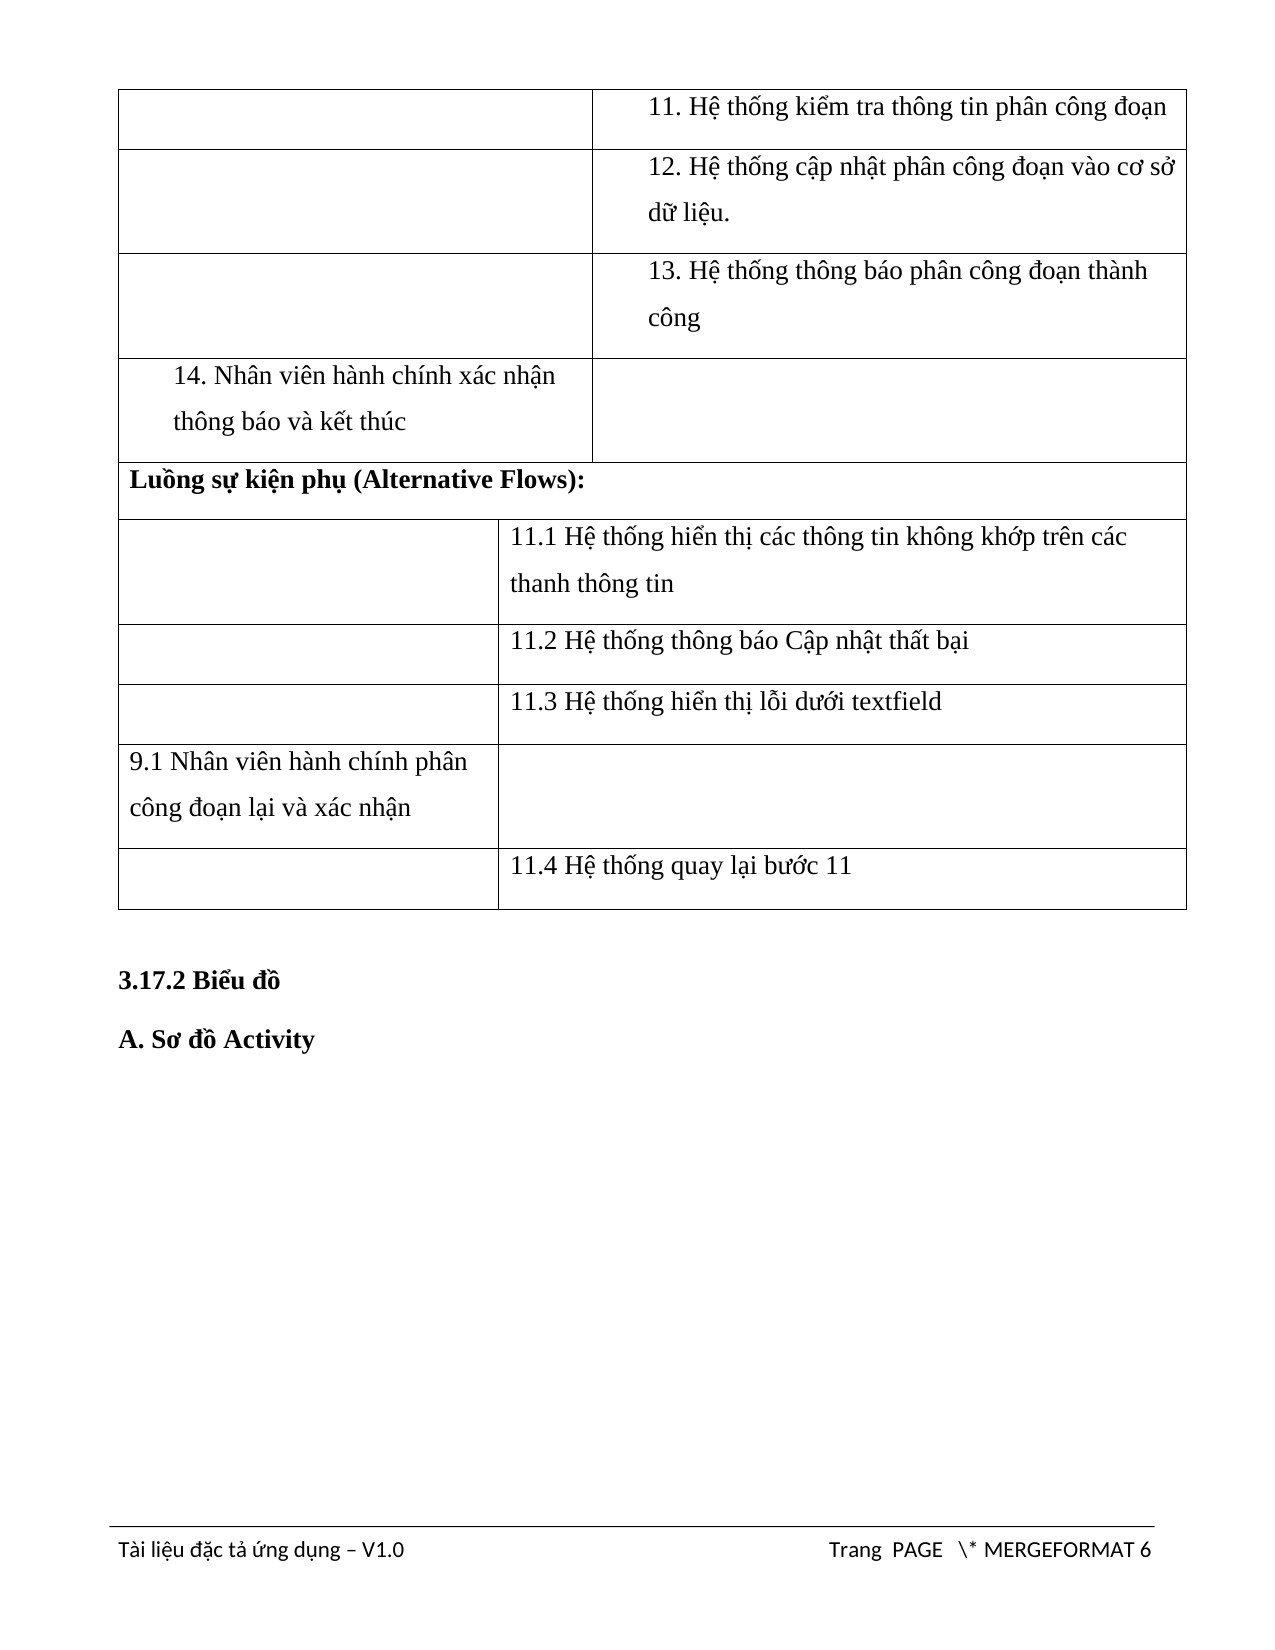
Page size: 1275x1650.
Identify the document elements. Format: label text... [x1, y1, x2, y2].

table_cell Hệ thống kiểm tra thông tin phân công đoạn [593, 90, 1186, 149]
table_cell 11.4 Hệ thống quay lại bước 11 [499, 849, 1186, 908]
table_cell [119, 625, 498, 684]
table_cell [119, 150, 592, 253]
table_cell [499, 745, 1186, 848]
table_cell 9.1 Nhân viên hành chính phân công đoạn lại và xác nhận [119, 745, 498, 848]
table_cell 11.2 Hệ thống thông báo Cập nhật thất bại [499, 625, 1186, 684]
subtitle 3.17.2 Biểu đồ [118, 964, 1186, 995]
table_cell 11.3 Hệ thống hiển thị lỗi dưới textfield [499, 685, 1186, 744]
table_cell [119, 254, 592, 358]
table_cell [119, 90, 592, 149]
table_cell [119, 849, 498, 908]
table_cell [119, 520, 498, 623]
table_cell Hệ thống thông báo phân công đoạn thành công [593, 254, 1186, 358]
table_cell [119, 685, 498, 744]
table_cell Luồng sự kiện phụ (Alternative Flows): [119, 463, 1186, 519]
table_cell 11.1 Hệ thống hiển thị các thông tin không khớp trên các thanh thông tin [499, 520, 1186, 623]
table_cell Nhân viên hành chính xác nhận thông báo và kết thúc [119, 359, 592, 462]
text A. Sơ đồ Activity [118, 1023, 1186, 1054]
table_cell Hệ thống cập nhật phân công đoạn vào cơ sở dữ liệu. [593, 150, 1186, 253]
table_cell [593, 359, 1186, 462]
